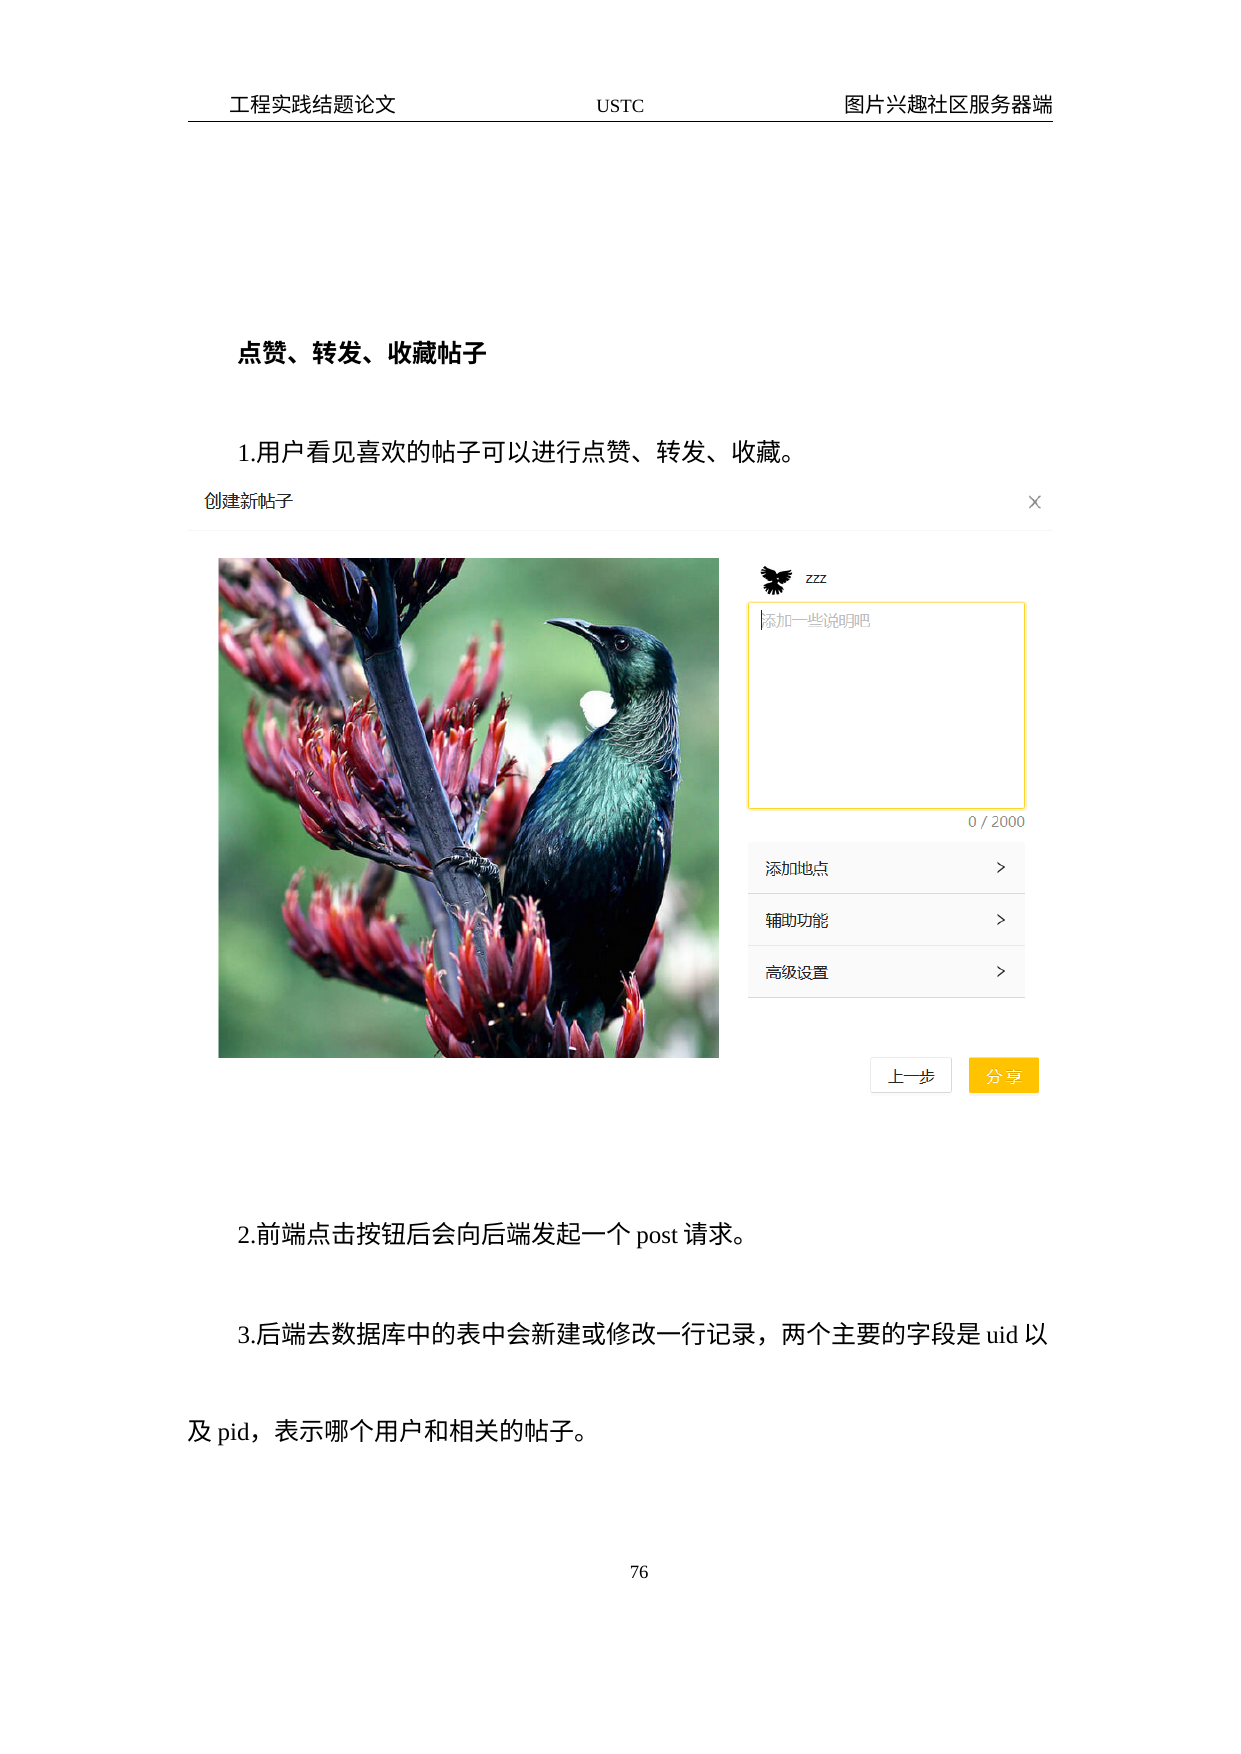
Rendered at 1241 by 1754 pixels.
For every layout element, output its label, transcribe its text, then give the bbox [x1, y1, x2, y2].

text 2.前端点击按钮后会向后端发起一个post请求。 [187, 1105, 1053, 1265]
picture [187, 483, 1053, 1105]
text 3.后端去数据库中的表中会新建或修改一行记录，两个主要的字段是uid以及pid，表示哪个用户和相关的帖子。 [187, 1300, 1053, 1462]
text 点赞、转发、收藏帖子 [187, 319, 1053, 384]
text 1.用户看见喜欢的帖子可以进行点赞、转发、收藏。 [187, 418, 1053, 483]
